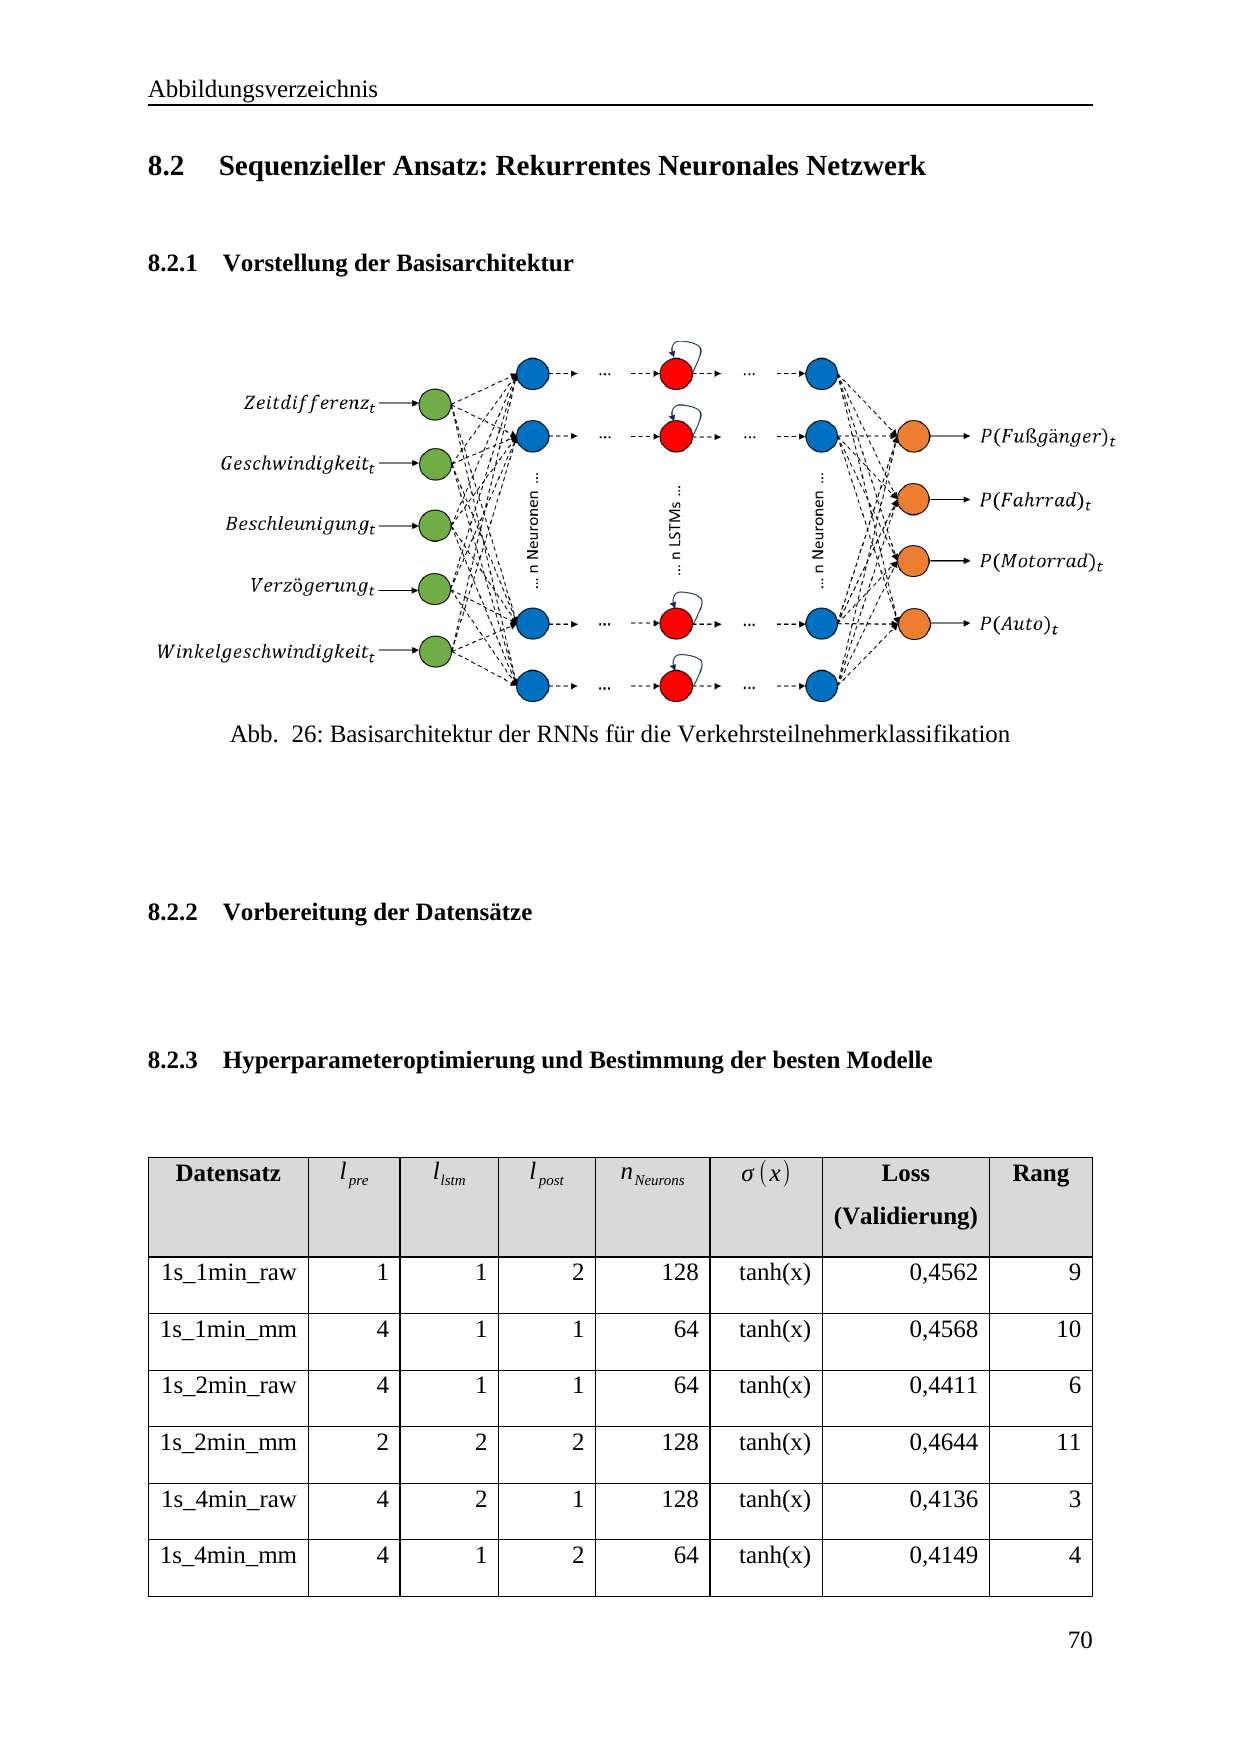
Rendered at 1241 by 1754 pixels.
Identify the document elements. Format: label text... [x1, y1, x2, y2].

table_cell 0,4644 [823, 1427, 989, 1483]
subtitle Sequenzieller Ansatz: Rekurrentes Neuronales Netzwerk [148, 148, 1093, 181]
table_cell 1s_1min_raw [149, 1258, 308, 1313]
table_cell 128 [596, 1427, 709, 1483]
table_cell 0,4136 [823, 1484, 989, 1539]
table_cell 2 [499, 1427, 595, 1483]
table_cell 128 [596, 1258, 709, 1313]
table_cell tanh(x) [711, 1540, 822, 1596]
table_header [596, 1158, 709, 1256]
table_cell 10 [990, 1314, 1092, 1369]
table_cell 1s_4min_mm [149, 1540, 308, 1596]
table_header [711, 1158, 822, 1256]
subtitle Hyperparameteroptimierung und Bestimmung der besten Modelle [148, 1045, 1093, 1074]
table_header [499, 1158, 595, 1256]
table_cell 0,4411 [823, 1371, 989, 1426]
table_cell tanh(x) [711, 1484, 822, 1539]
table_cell 1 [401, 1371, 498, 1426]
table_cell 1 [401, 1314, 498, 1369]
table_cell 64 [596, 1540, 709, 1596]
table_header [401, 1158, 498, 1256]
table_cell 2 [499, 1540, 595, 1596]
table_cell 2 [309, 1427, 399, 1483]
table_cell 0,4568 [823, 1314, 989, 1369]
table_cell 4 [309, 1540, 399, 1596]
table_cell 4 [990, 1540, 1092, 1596]
table_cell 3 [990, 1484, 1092, 1539]
table_header Rang [990, 1158, 1092, 1256]
table_cell 128 [596, 1484, 709, 1539]
table_cell 1 [309, 1258, 399, 1313]
table_cell 2 [499, 1258, 595, 1313]
table_cell 64 [596, 1314, 709, 1369]
table_cell 11 [990, 1427, 1092, 1483]
subtitle Vorstellung der Basisarchitektur [148, 248, 1093, 277]
table_cell 0,4562 [823, 1258, 989, 1313]
table_header Loss (Validierung) [823, 1158, 989, 1256]
table_cell 2 [401, 1484, 498, 1539]
table_cell 1 [499, 1371, 595, 1426]
table_cell tanh(x) [711, 1314, 822, 1369]
table_cell 1s_2min_mm [149, 1427, 308, 1483]
table_cell 1 [499, 1484, 595, 1539]
table_cell 4 [309, 1314, 399, 1369]
table_cell 4 [309, 1484, 399, 1539]
table_cell 1 [401, 1540, 498, 1596]
table_cell 9 [990, 1258, 1092, 1313]
subtitle Vorbereitung der Datensätze [148, 897, 1093, 925]
picture [147, 341, 1120, 707]
table_cell 64 [596, 1371, 709, 1426]
table_cell 1 [401, 1258, 498, 1313]
table_cell 0,4149 [823, 1540, 989, 1596]
table_cell 1s_1min_mm [149, 1314, 308, 1369]
table_cell tanh(x) [711, 1427, 822, 1483]
table_cell 1 [499, 1314, 595, 1369]
table_cell 4 [309, 1371, 399, 1426]
table_cell tanh(x) [711, 1371, 822, 1426]
table_cell 1s_4min_raw [149, 1484, 308, 1539]
table_cell 6 [990, 1371, 1092, 1426]
table_header Datensatz [149, 1158, 308, 1256]
table_cell 2 [401, 1427, 498, 1483]
table_cell 1s_2min_raw [149, 1371, 308, 1426]
table_header [309, 1158, 399, 1256]
table_cell tanh(x) [711, 1258, 822, 1313]
